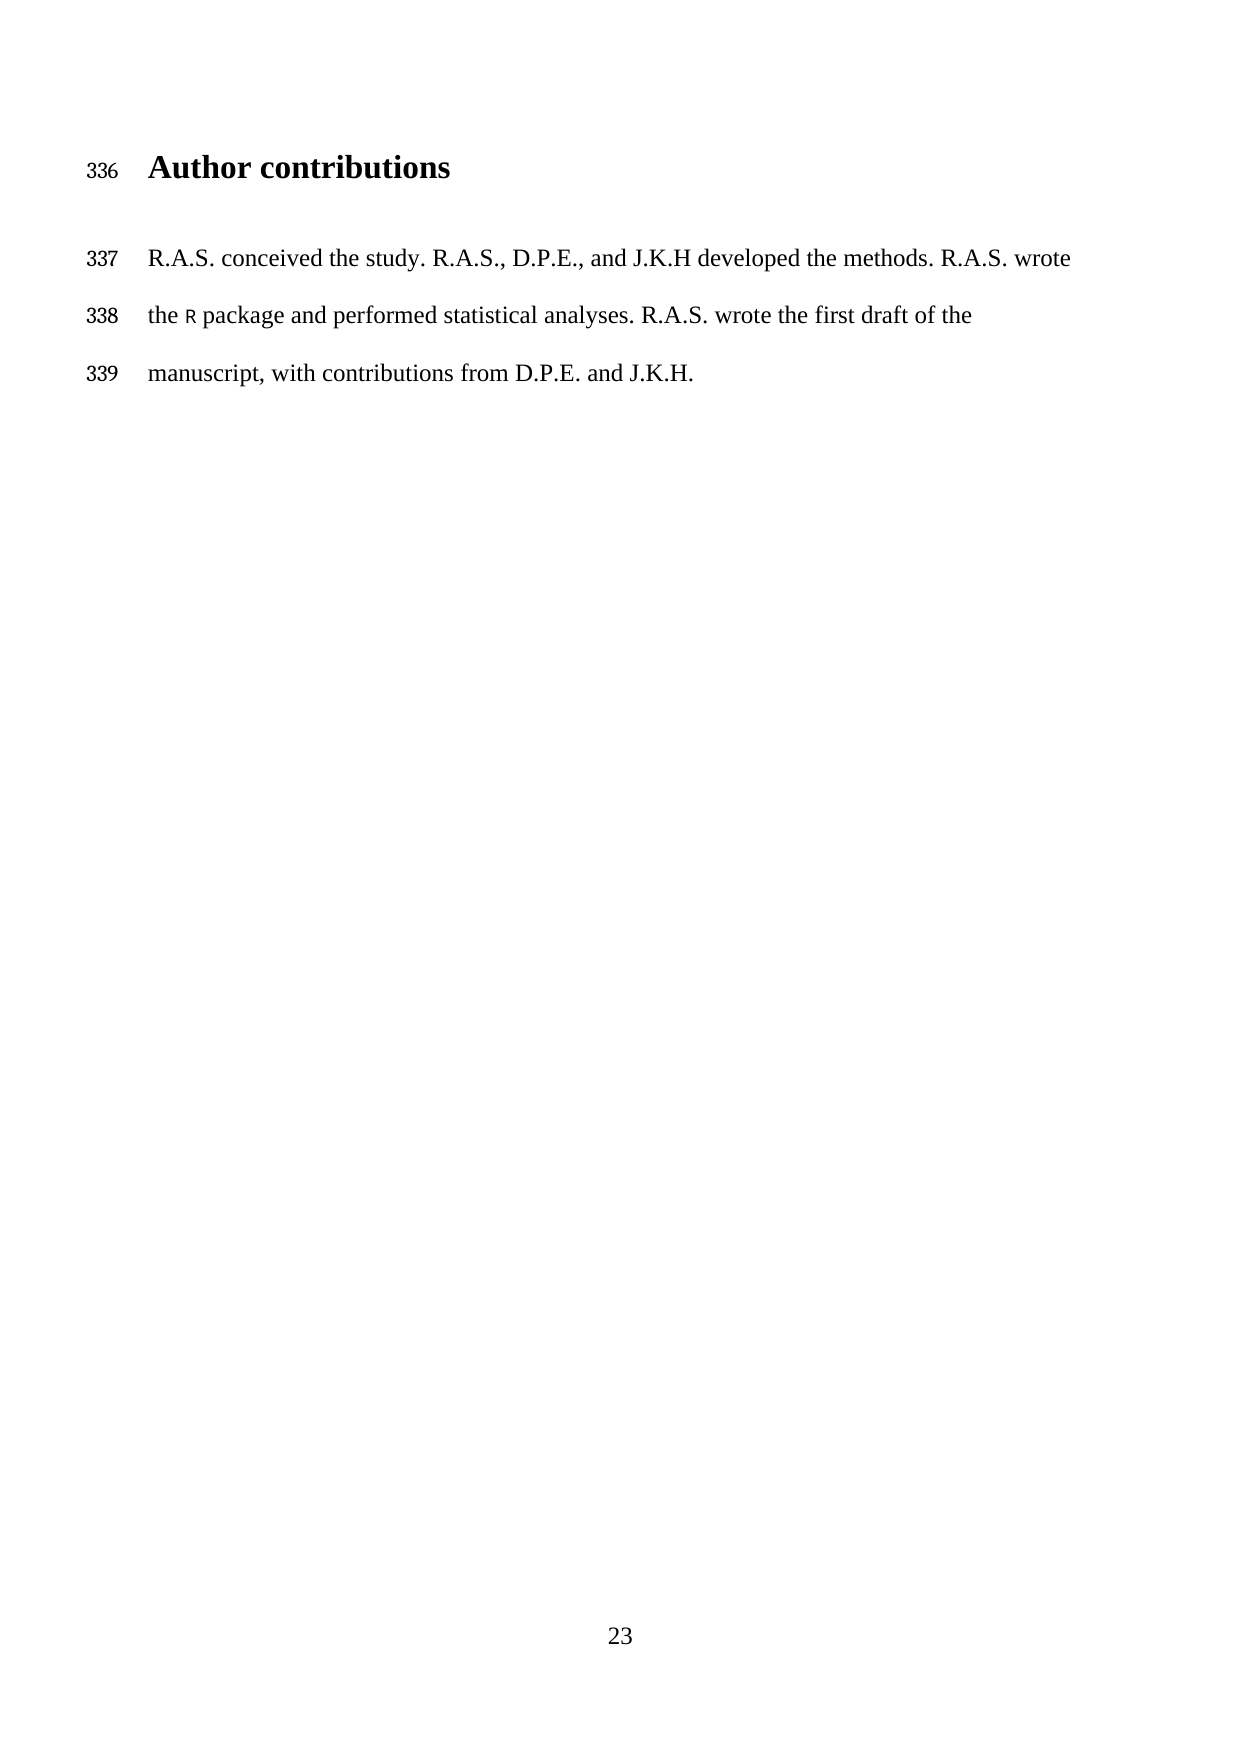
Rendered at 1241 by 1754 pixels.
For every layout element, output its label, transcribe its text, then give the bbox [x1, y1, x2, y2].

text R.A.S. conceived the study. R.A.S., D.P.E., and J.K.H developed the methods. R.A.S. wrote the R package and performed statistical analyses. R.A.S. wrote the first draft of the manuscript, with contributions from D.P.E. and J.K.H. [148, 243, 1092, 387]
subtitle Author contributions [148, 148, 1092, 186]
